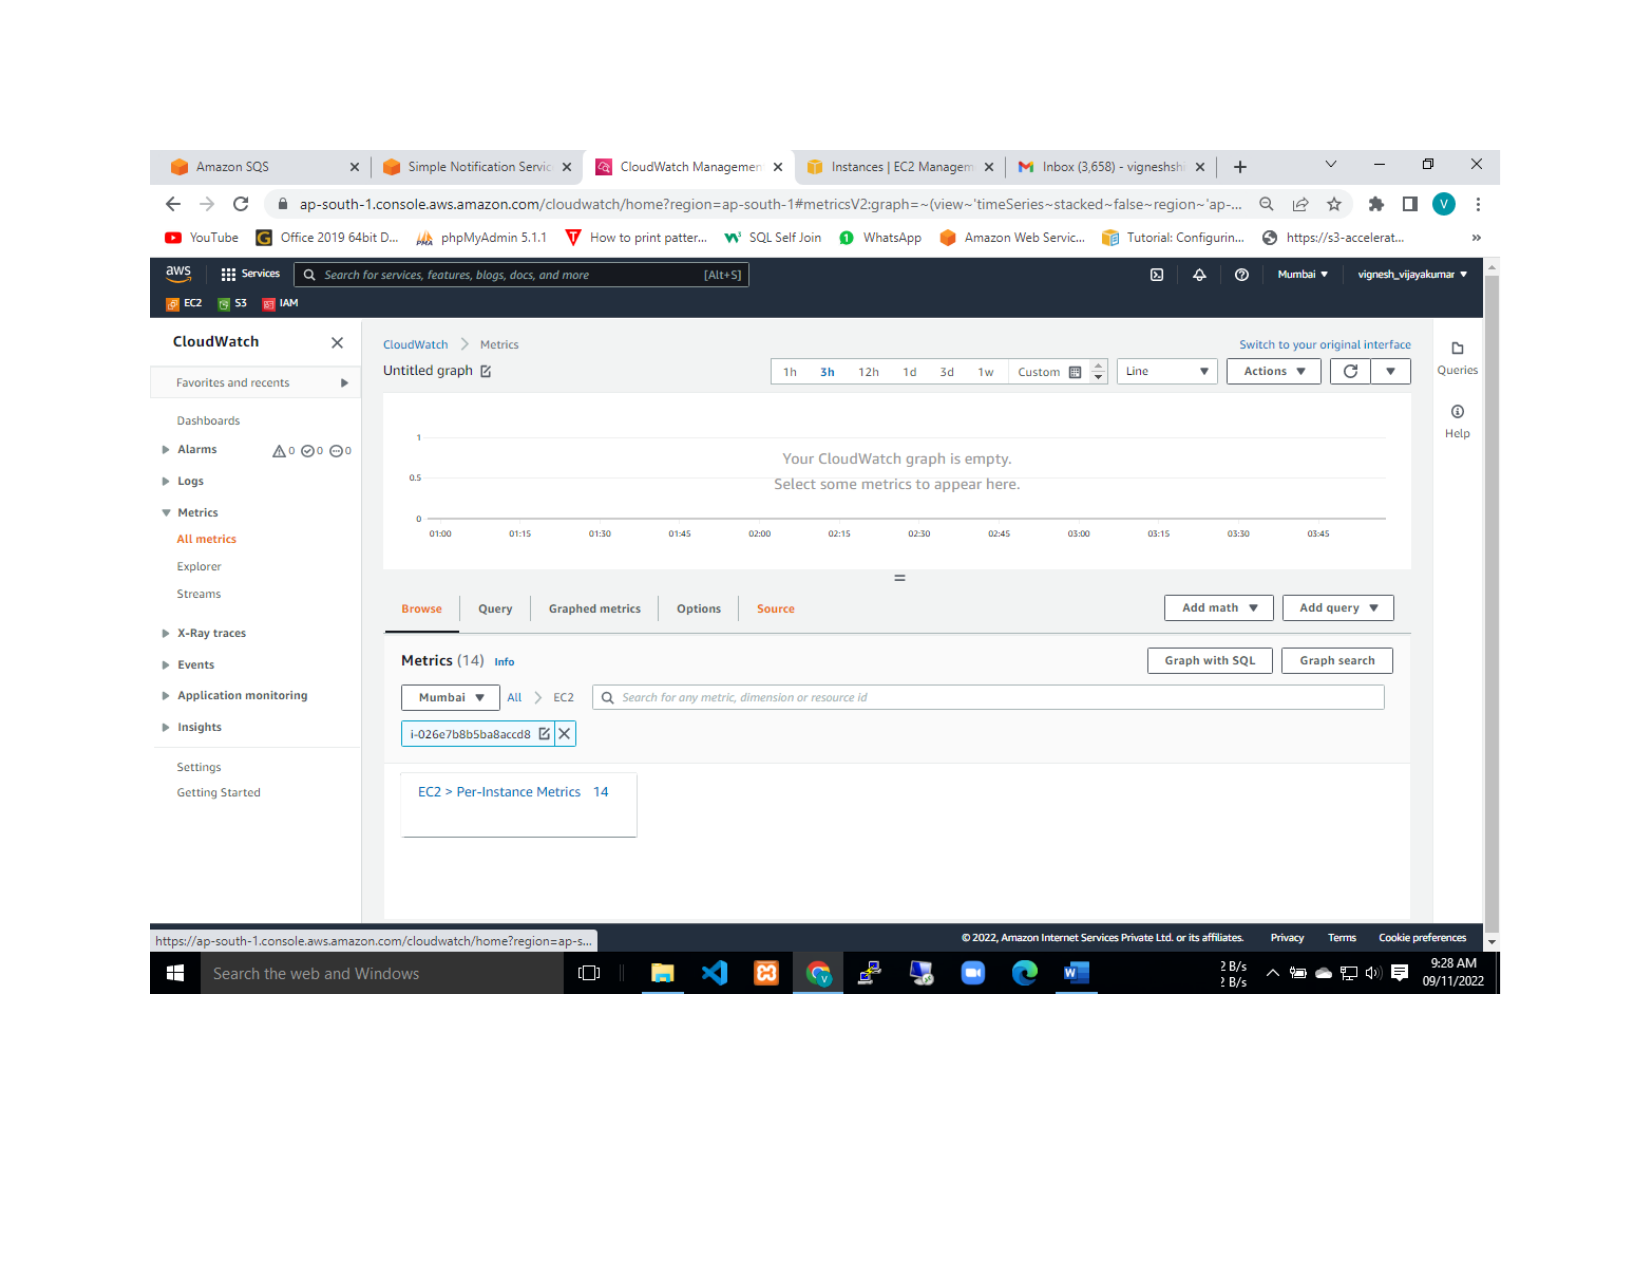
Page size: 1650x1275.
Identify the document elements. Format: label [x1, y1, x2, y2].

picture [150, 150, 1500, 994]
